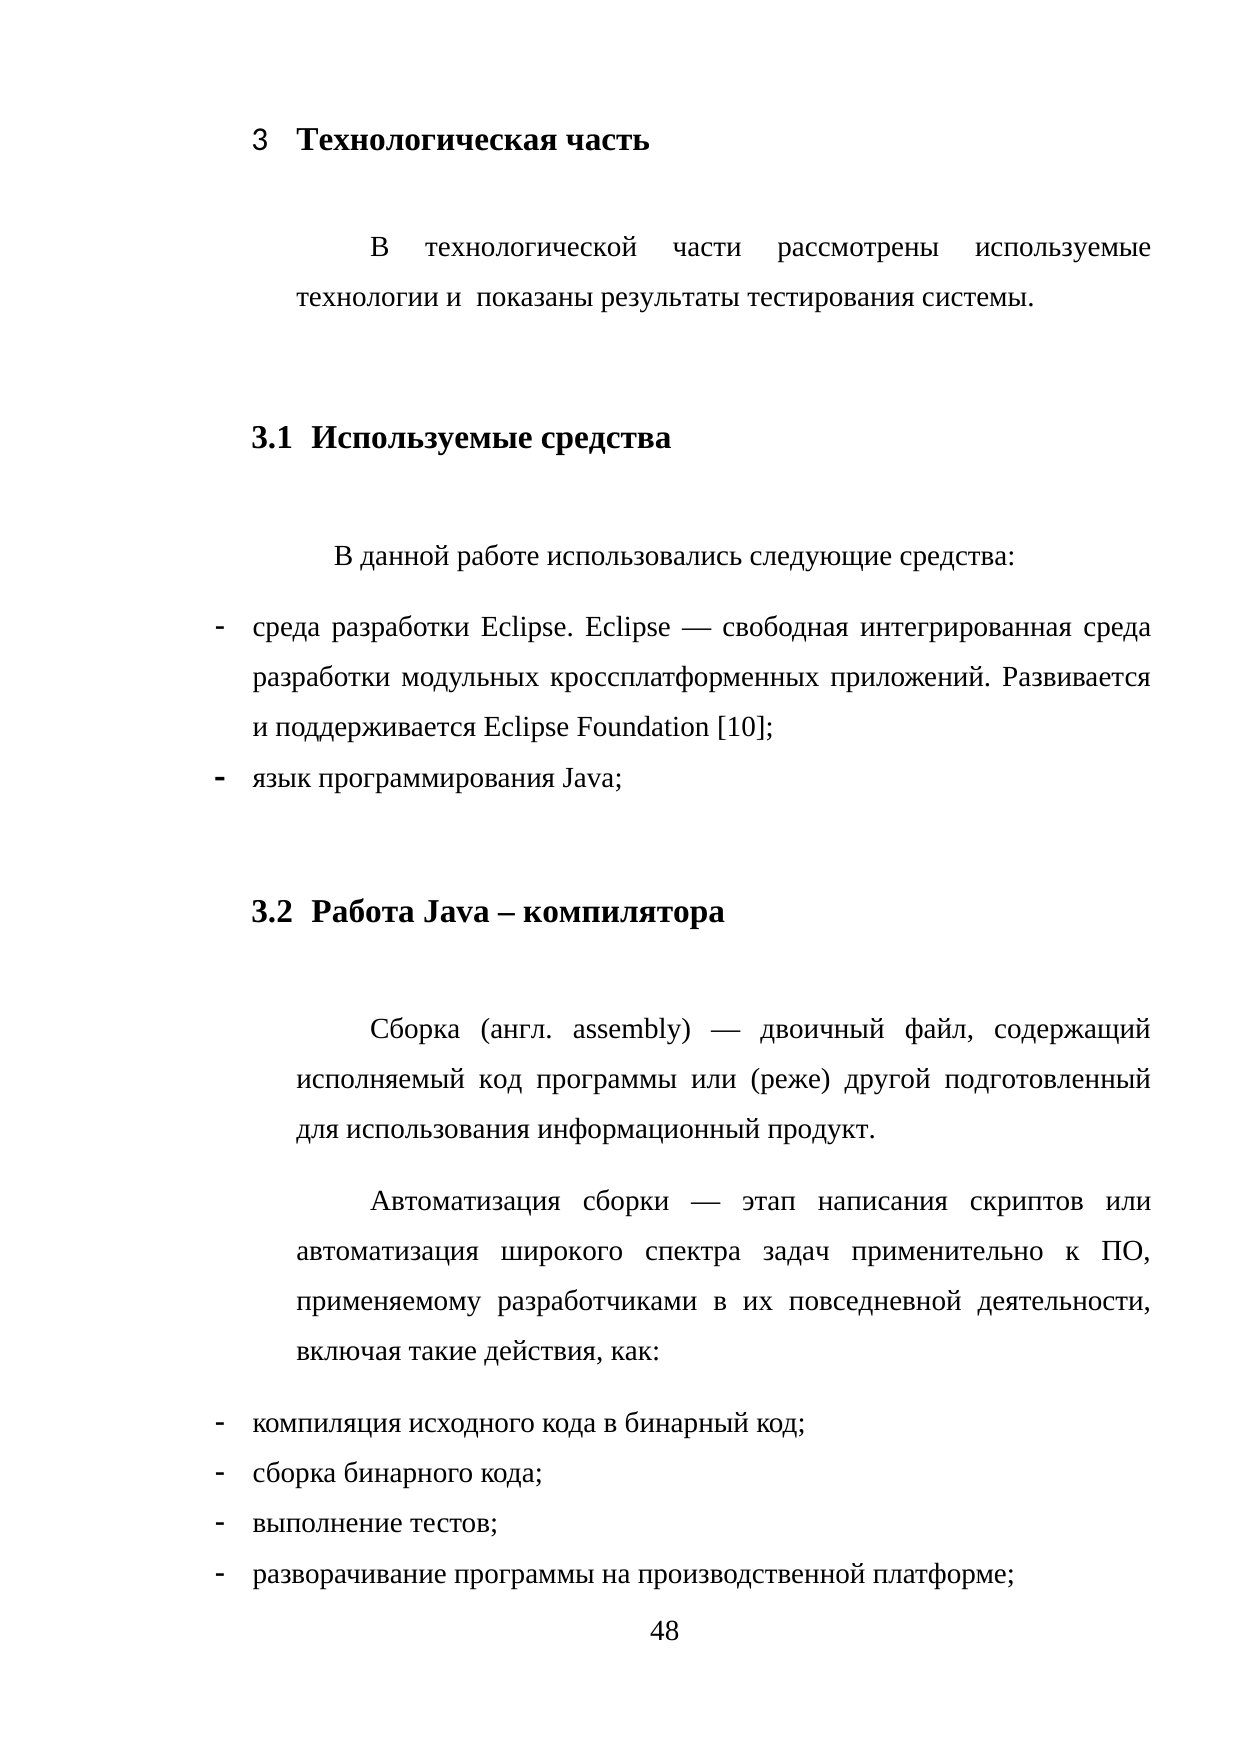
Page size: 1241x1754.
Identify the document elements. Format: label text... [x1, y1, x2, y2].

subtitle Используемые средства [251, 418, 1152, 456]
list язык программирования Java; [215, 760, 1152, 793]
list компиляция исходного кода в бинарный код; [215, 1405, 1152, 1438]
text В данной работе использовались следующие средства: [296, 538, 1152, 571]
list среда разработки Eclipse. Eclipse — свободная интегрированная среда разработки модульных кроссплатформенных приложений. Развивается и поддерживается Eclipse Foundation [10]; [215, 609, 1152, 743]
list выполнение тестов; [215, 1506, 1152, 1539]
list сборка бинарного кода; [215, 1455, 1152, 1489]
text Автоматизация сборки — этап написания скриптов или автоматизация широкого спектра задач применительно к ПО, применяемому разработчиками в их повседневной деятельности, включая такие действия, как: [296, 1183, 1152, 1367]
subtitle Работа Java – компилятора [251, 891, 1152, 929]
text В технологической части рассмотрены используемые технологии и показаны результаты тестирования системы. [296, 229, 1152, 313]
subtitle Технологическая часть [251, 118, 1152, 159]
list разворачивание программы на производственной платформе; [215, 1556, 1152, 1589]
text Сборка (англ. assembly) — двоичный файл, содержащий исполняемый код программы или (реже) другой подготовленный для использования информационный продукт. [296, 1011, 1152, 1145]
